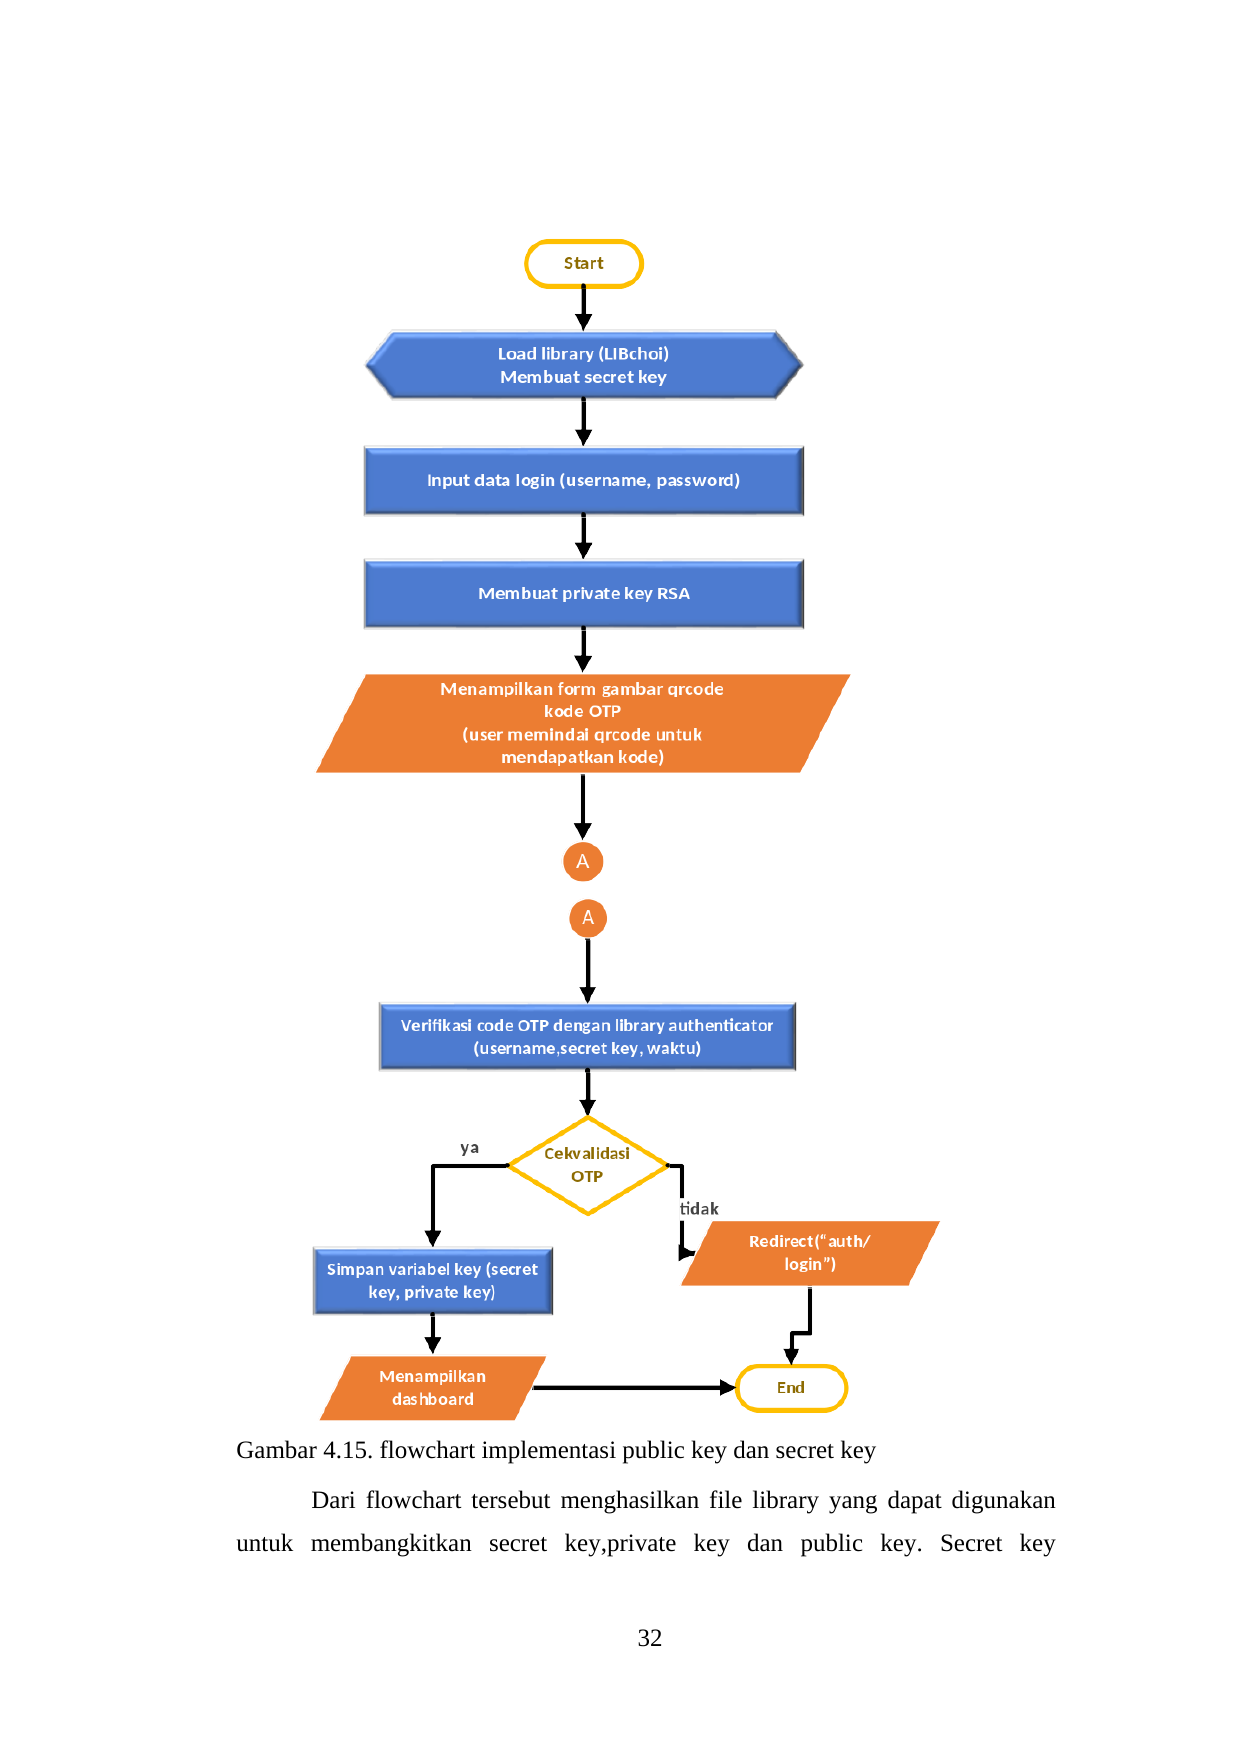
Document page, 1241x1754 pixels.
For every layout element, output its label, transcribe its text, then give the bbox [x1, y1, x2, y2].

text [236, 1485, 1056, 1557]
